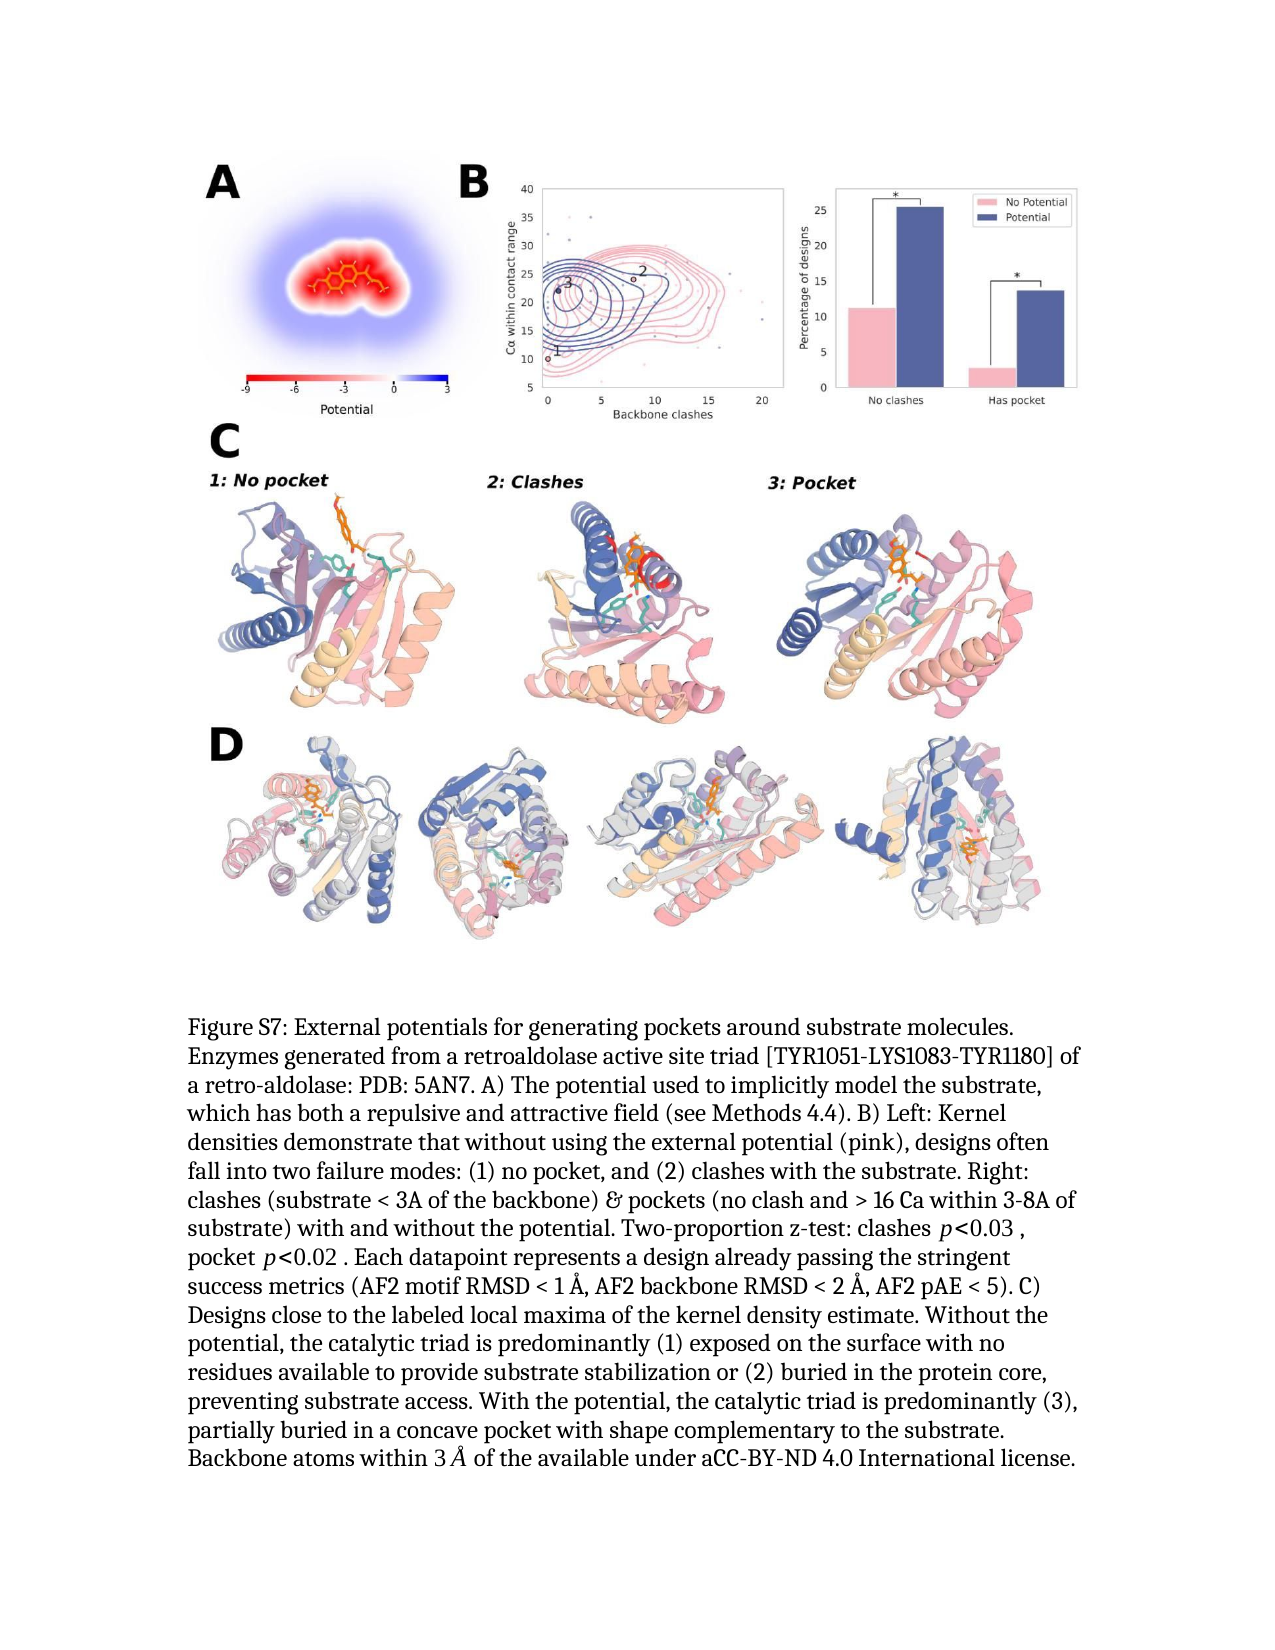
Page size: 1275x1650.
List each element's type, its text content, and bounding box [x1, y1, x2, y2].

picture [187, 150, 1088, 947]
text Figure S7: External potentials for generating pockets around substrate molecules. Enzymes generated from a retroaldolase active site triad [TYR1051-LYS1083-TYR1180] of a retro-aldolase: PDB: 5AN7. A) The potential used to implicitly model the substrate, which has both a repulsive and attractive field (see Methods 4.4). B) Left: Kernel densities demonstrate that without using the external potential (pink), designs often fall into two failure modes: (1) no pocket, and (2) clashes with the substrate. Right: clashes (substrate < 3A of the backbone) & pockets (no clash and > 16 Ca within 3-8A of substrate) with and without the potential. Two-proportion z-test: clashes , pocket . Each datapoint represents a design already passing the stringent success metrics (AF2 motif RMSD < 1 Å, AF2 backbone RMSD < 2 Å, AF2 pAE < 5). C) Designs close to the labeled local maxima of the kernel density estimate. Without the potential, the catalytic triad is predominantly (1) exposed on the surface with no residues available to provide substrate stabilization or (2) buried in the protein core, preventing substrate access. With the potential, the catalytic triad is predominantly (3), partially buried in a concave pocket with shape complementary to the substrate. Backbone atoms within of the available under aCC-BY-ND 4.0 International license. [187, 1013, 1087, 1473]
